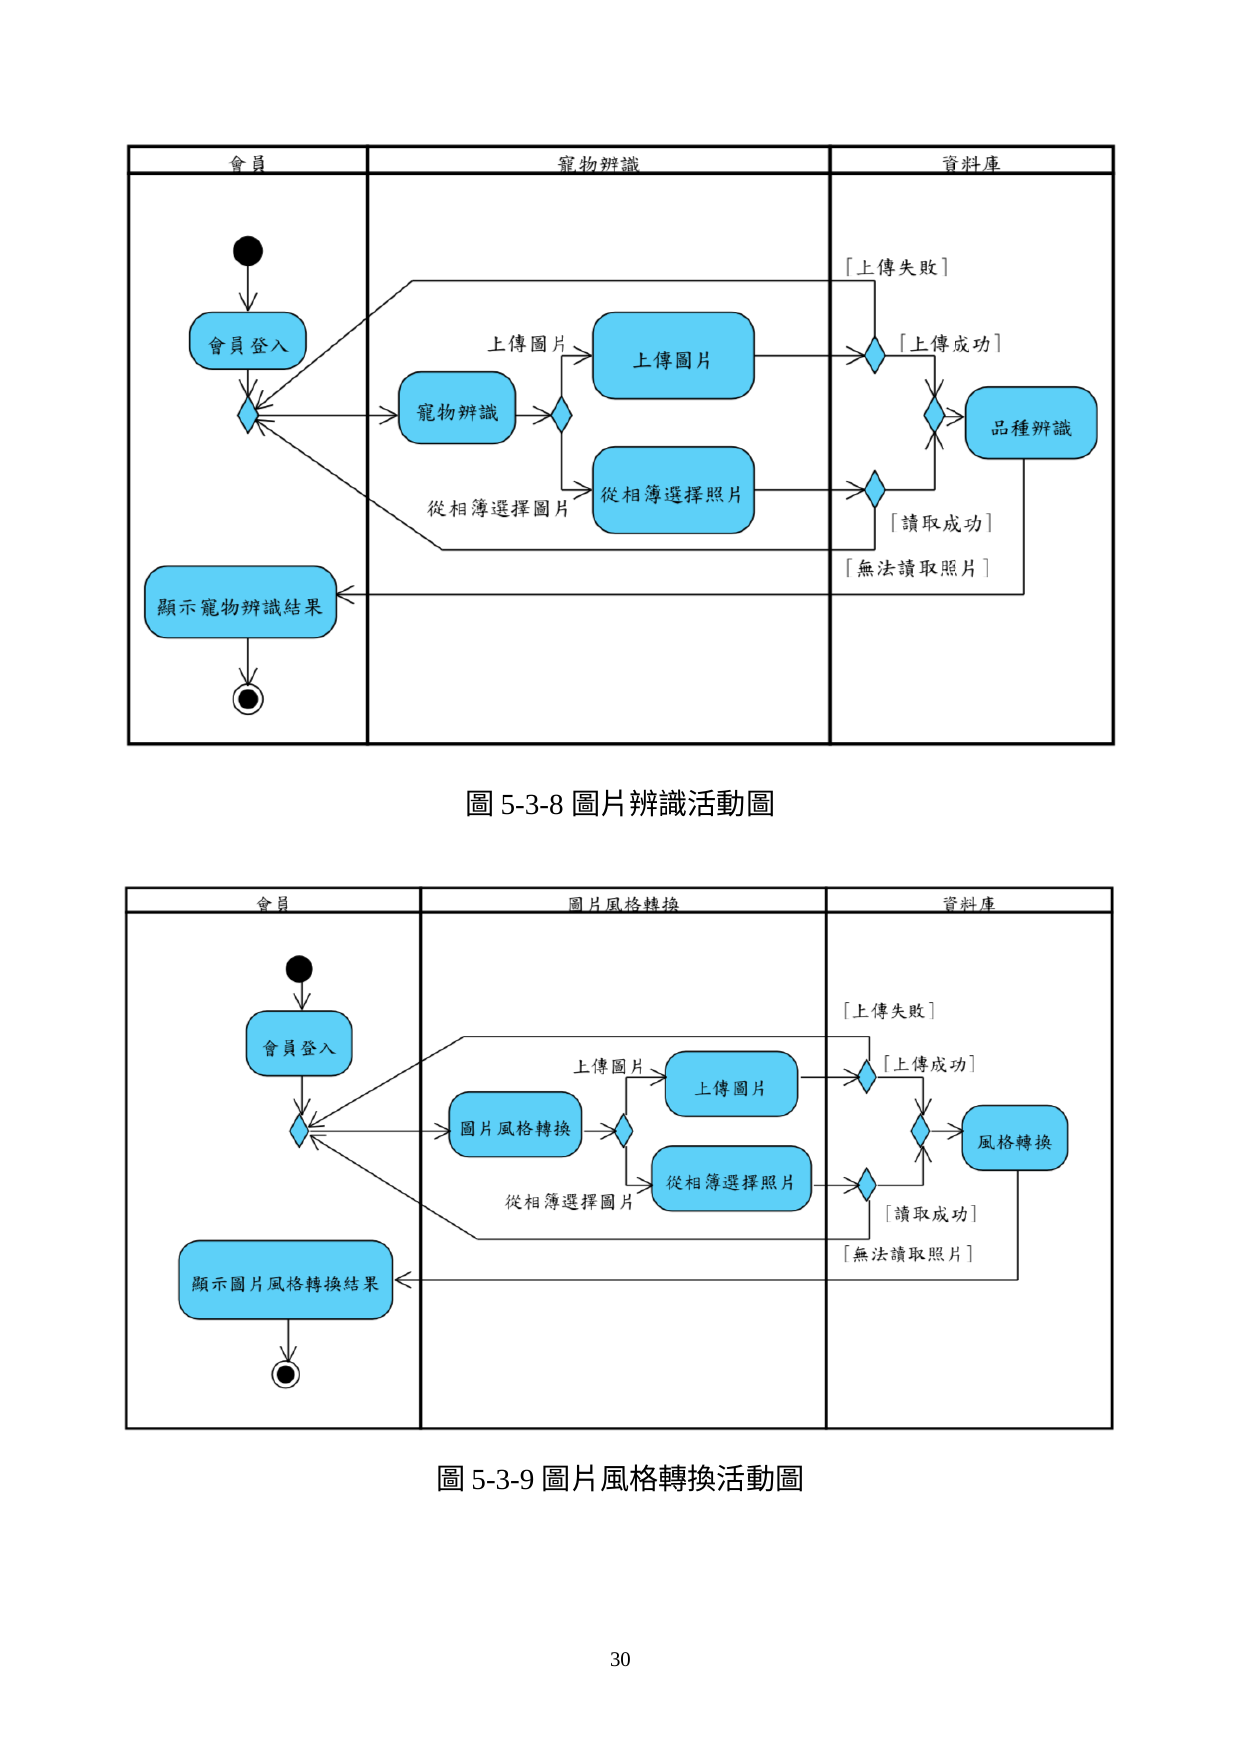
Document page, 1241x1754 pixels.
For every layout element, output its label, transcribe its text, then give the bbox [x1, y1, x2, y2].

picture [118, 880, 1122, 1437]
picture [118, 137, 1123, 754]
subtitle 圖5-3-8 圖片辨識活動圖 [118, 764, 1122, 839]
subtitle 圖5-3-9 圖片風格轉換活動圖 [118, 1439, 1122, 1514]
